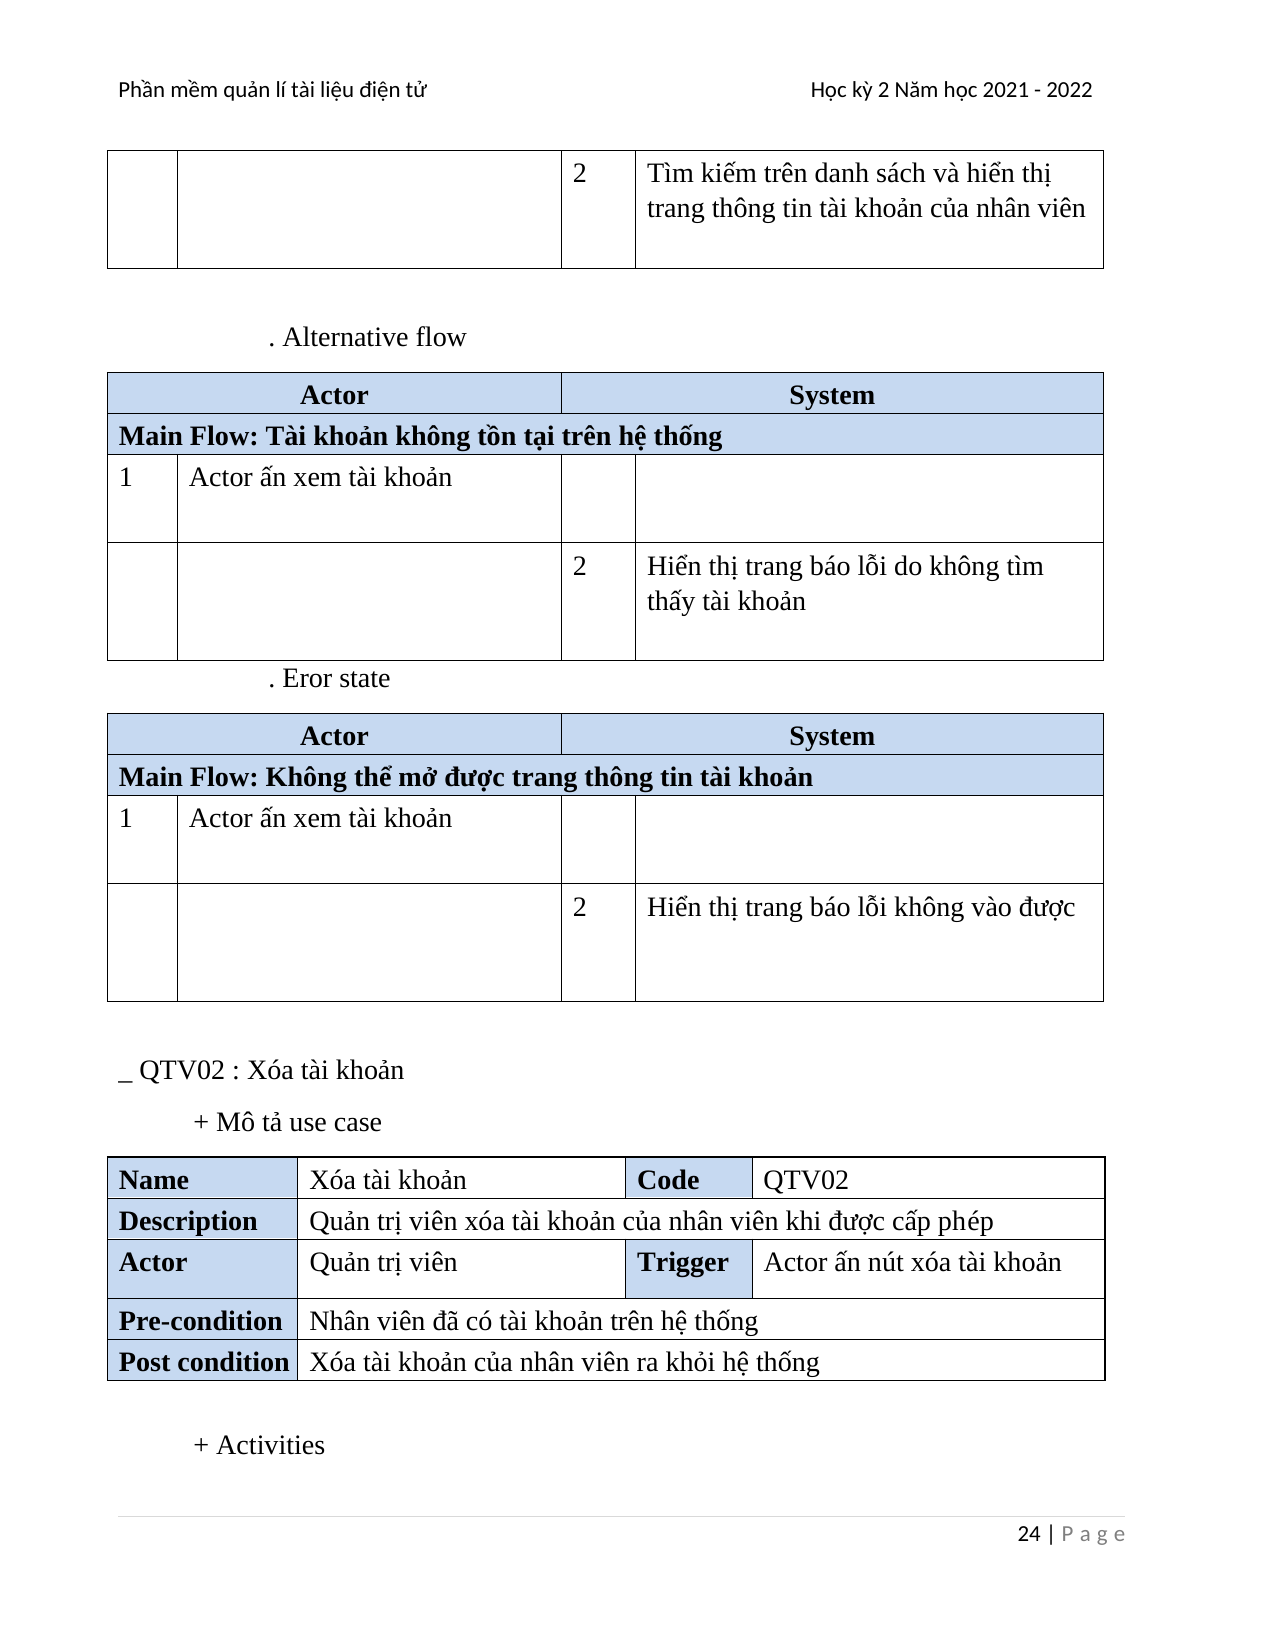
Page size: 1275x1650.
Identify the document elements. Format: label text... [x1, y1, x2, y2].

text . Alternative flow [118, 320, 1125, 353]
table_header System [562, 373, 1103, 413]
table_cell Pre-condition [108, 1299, 297, 1339]
table_header Xóa tài khoản [298, 1158, 625, 1197]
table_header Code [626, 1158, 752, 1197]
table_cell Quản trị viên xóa tài khoản của nhân viên khi được cấp phép [298, 1199, 1104, 1238]
table_cell Quản trị viên [298, 1240, 625, 1298]
table_cell 1 [108, 455, 177, 542]
table_cell Actor ấn xem tài khoản [178, 455, 561, 542]
table_cell Hiển thị trang báo lỗi không vào được [636, 884, 1103, 1001]
table_cell [636, 455, 1103, 542]
table_header QTV02 [753, 1158, 1104, 1197]
table_cell Main Flow: Tài khoản không tồn tại trên hệ thống [108, 414, 1103, 454]
table_cell 1 [108, 796, 177, 883]
table_header System [562, 714, 1103, 754]
text + Activities [118, 1428, 1125, 1461]
table_cell Main Flow: Không thể mở được trang thông tin tài khoản [108, 755, 1103, 795]
table_cell [178, 543, 561, 660]
table_cell 2 [562, 151, 635, 268]
table_cell Tìm kiếm trên danh sách và hiển thị trang thông tin tài khoản của nhân viên [636, 151, 1103, 268]
table_cell [636, 796, 1103, 883]
table_cell Hiển thị trang báo lỗi do không tìm thấy tài khoản [636, 543, 1103, 660]
table_cell [178, 151, 561, 268]
table_header Name [108, 1158, 297, 1197]
table_cell Trigger [626, 1240, 752, 1298]
table_cell [108, 543, 177, 660]
table_cell 2 [562, 884, 635, 1001]
table_cell Nhân viên đã có tài khoản trên hệ thống [298, 1299, 1104, 1339]
text . Eror state [118, 661, 1125, 693]
table_cell [178, 884, 561, 1001]
table_header Actor [108, 714, 561, 754]
table_cell Description [108, 1199, 297, 1238]
table_cell [108, 151, 177, 268]
table_cell Xóa tài khoản của nhân viên ra khỏi hệ thống [298, 1340, 1104, 1380]
table_cell Actor [108, 1240, 297, 1298]
table_cell Actor ấn xem tài khoản [178, 796, 561, 883]
table_cell [108, 884, 177, 1001]
table_header Actor [108, 373, 561, 413]
table_cell [562, 796, 635, 883]
table_cell Actor ấn nút xóa tài khoản [753, 1240, 1104, 1298]
table_cell Post condition [108, 1340, 297, 1380]
text _ QTV02 : Xóa tài khoản [118, 1053, 1125, 1086]
table_cell [562, 455, 635, 542]
table_cell 2 [562, 543, 635, 660]
text + Mô tả use case [118, 1105, 1125, 1137]
